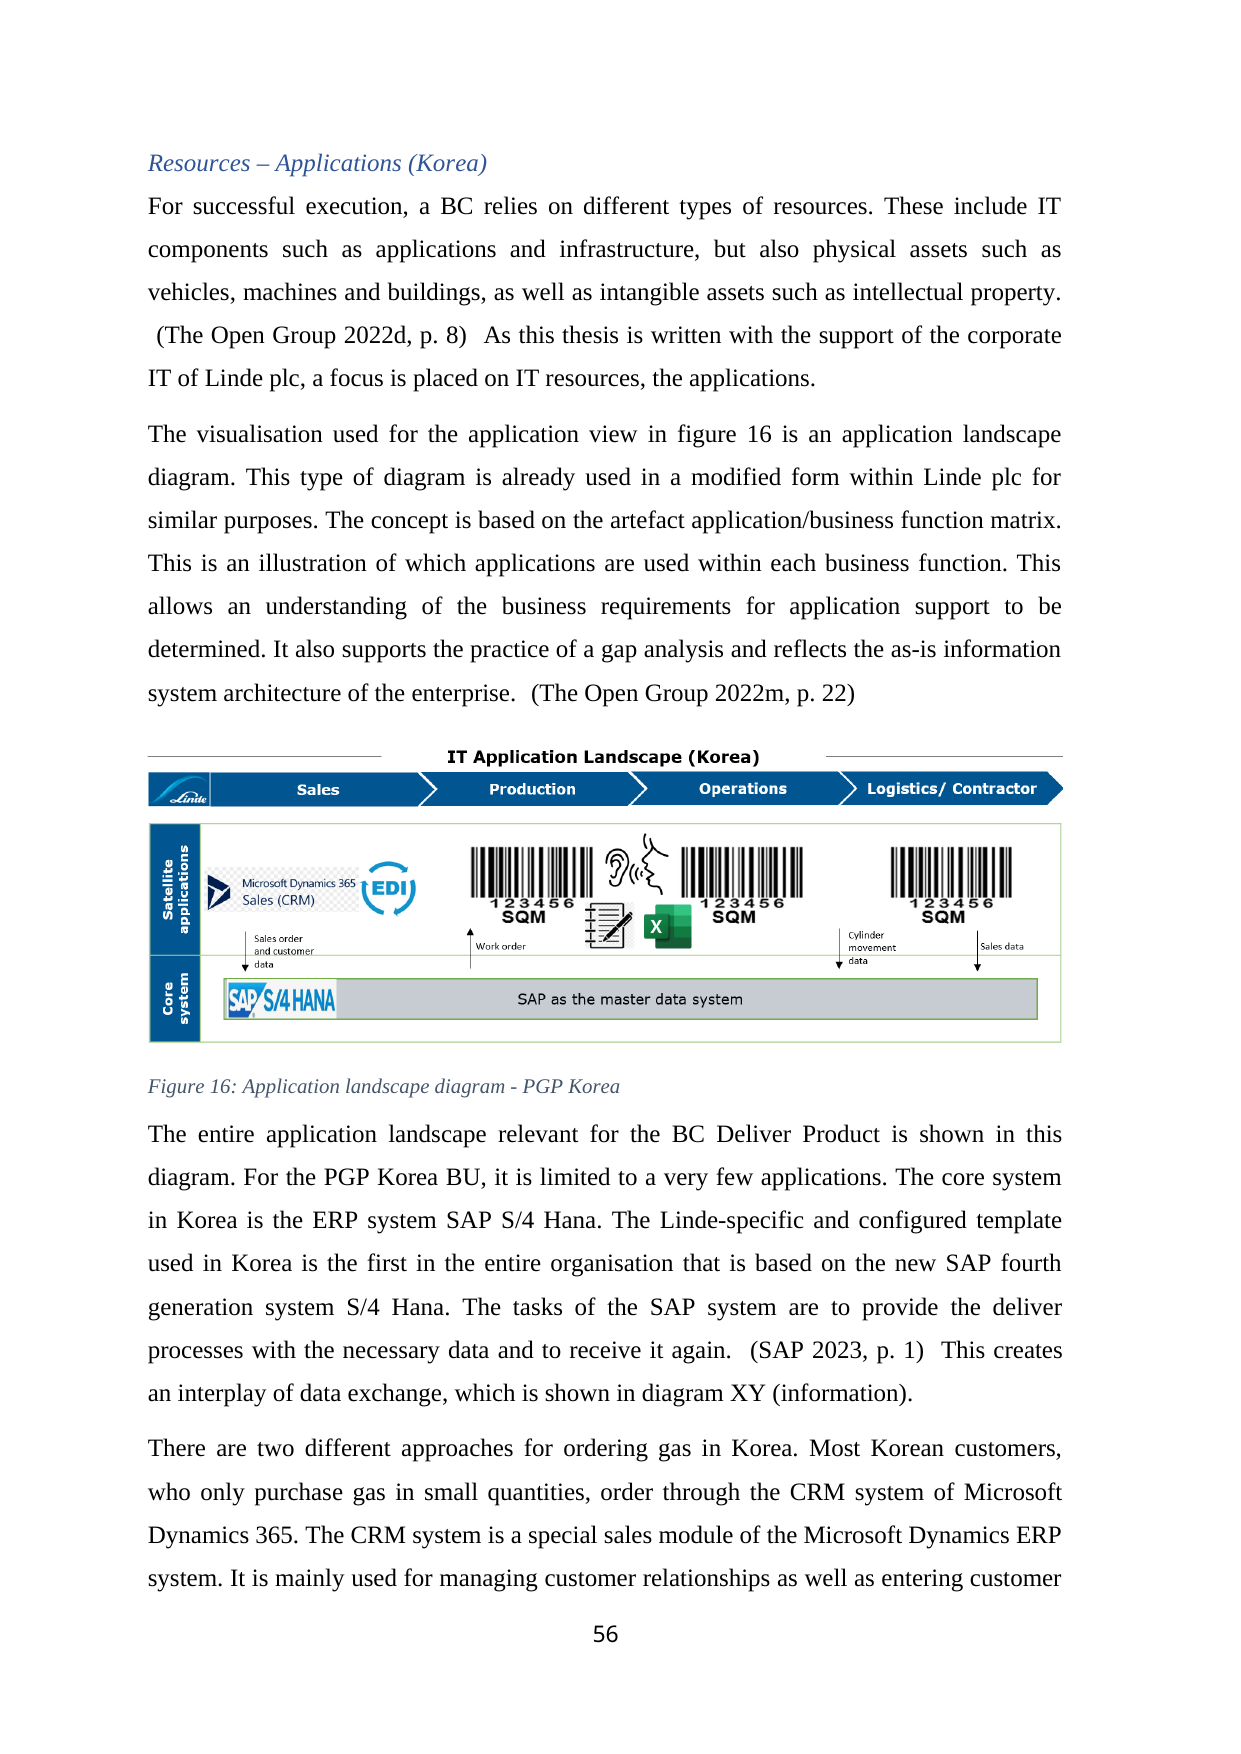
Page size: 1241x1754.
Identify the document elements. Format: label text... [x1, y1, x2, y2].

picture [147, 733, 1063, 1047]
subtitle Resources – Applications (Korea) [148, 148, 1063, 176]
text The entire application landscape relevant for the BC Deliver Product is shown in this diagram. For the PGP Korea BU, it is limited to a very few applications. The core system in Korea is the ERP system SAP S/4 Hana. The Linde-specific and configured template used in Korea is the first in the entire organisation that is based on the new SAP fourth generation system S/4 Hana. The tasks of the SAP system are to provide the deliver processes with the necessary data and to receive it again. This creates an interplay of data exchange, which is shown in diagram XY (information). [148, 1119, 1063, 1407]
text The visualisation used for the application view in figure 16 is an application landscape diagram. This type of diagram is already used in a modified form within Linde plc for similar purposes. The concept is based on the artefact application/business function matrix. This is an illustration of which applications are used within each business function. This allows an understanding of the business requirements for application support to be determined. It also supports the practice of a gap analysis and reflects the as-is information system architecture of the enterprise. [148, 419, 1063, 706]
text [148, 1433, 1063, 1592]
text Figure 16: Application landscape diagram - PGP Korea [148, 1074, 1063, 1098]
text For successful execution, a BC relies on different types of resources. These include IT components such as applications and infrastructure, but also physical assets such as vehicles, machines and buildings, as well as intangible assets such as intellectual property. As this thesis is written with the support of the corporate IT of Linde plc, a focus is placed on IT resources, the applications. [148, 191, 1063, 392]
